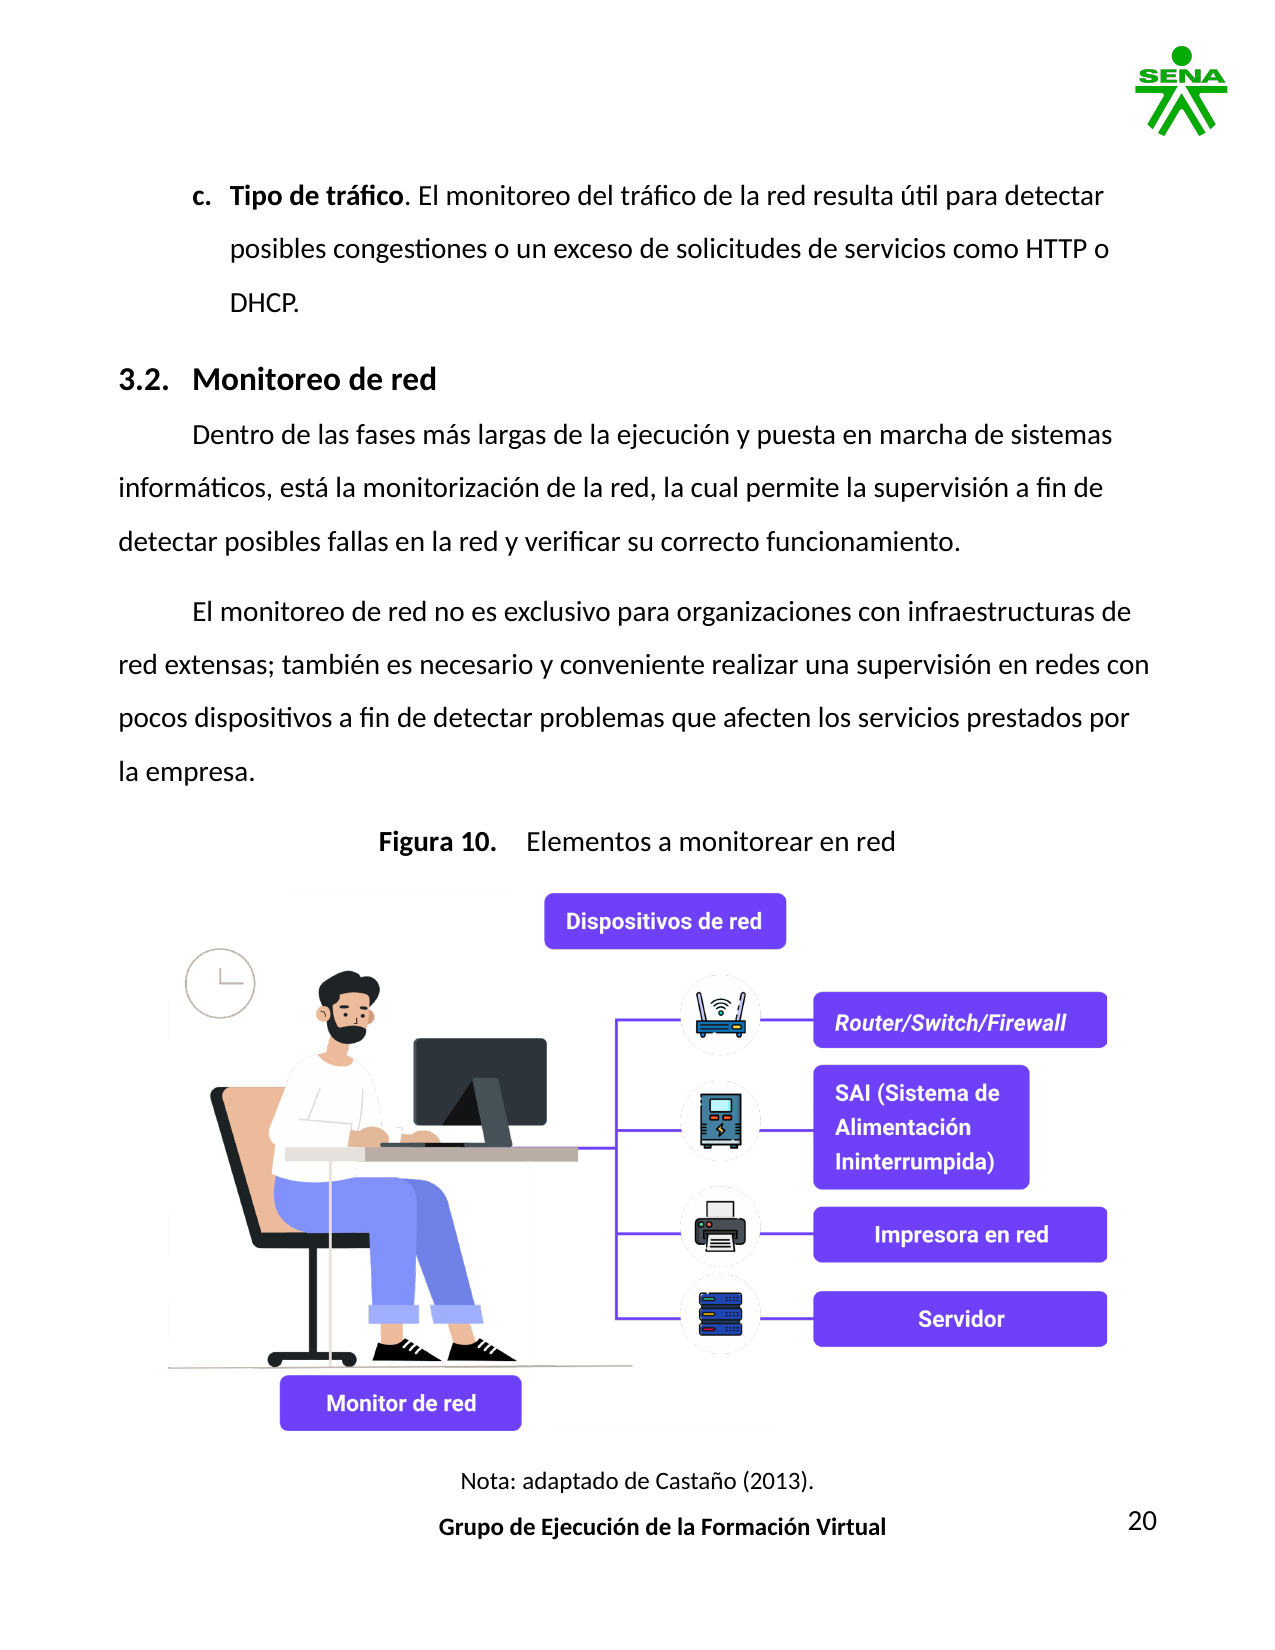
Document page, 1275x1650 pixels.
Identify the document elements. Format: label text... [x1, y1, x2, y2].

picture [168, 893, 1108, 1431]
picture [1135, 46, 1228, 136]
text Dentro de las fases más largas de la ejecución y puesta en marcha de sistemas informáticos, está la monitorización de la red, la cual permite la supervisión a fin de detectar posibles fallas en la red y verificar su correcto funcionamiento. [118, 416, 1157, 558]
text El monitoreo de red no es exclusivo para organizaciones con infraestructuras de red extensas; también es necesario y conveniente realizar una supervisión en redes con pocos dispositivos a fin de detectar problemas que afecten los servicios prestados por la empresa. [118, 593, 1157, 789]
list Tipo de tráfico. El monitoreo del tráfico de la red resulta útil para detectar posibles congestiones o un exceso de solicitudes de servicios como HTTP o DHCP. [192, 177, 1157, 320]
subtitle Monitoreo de red [118, 358, 1157, 399]
text Elementos a monitorear en red [118, 823, 1157, 859]
text Nota: adaptado de Castaño (2013). [118, 1465, 1157, 1496]
